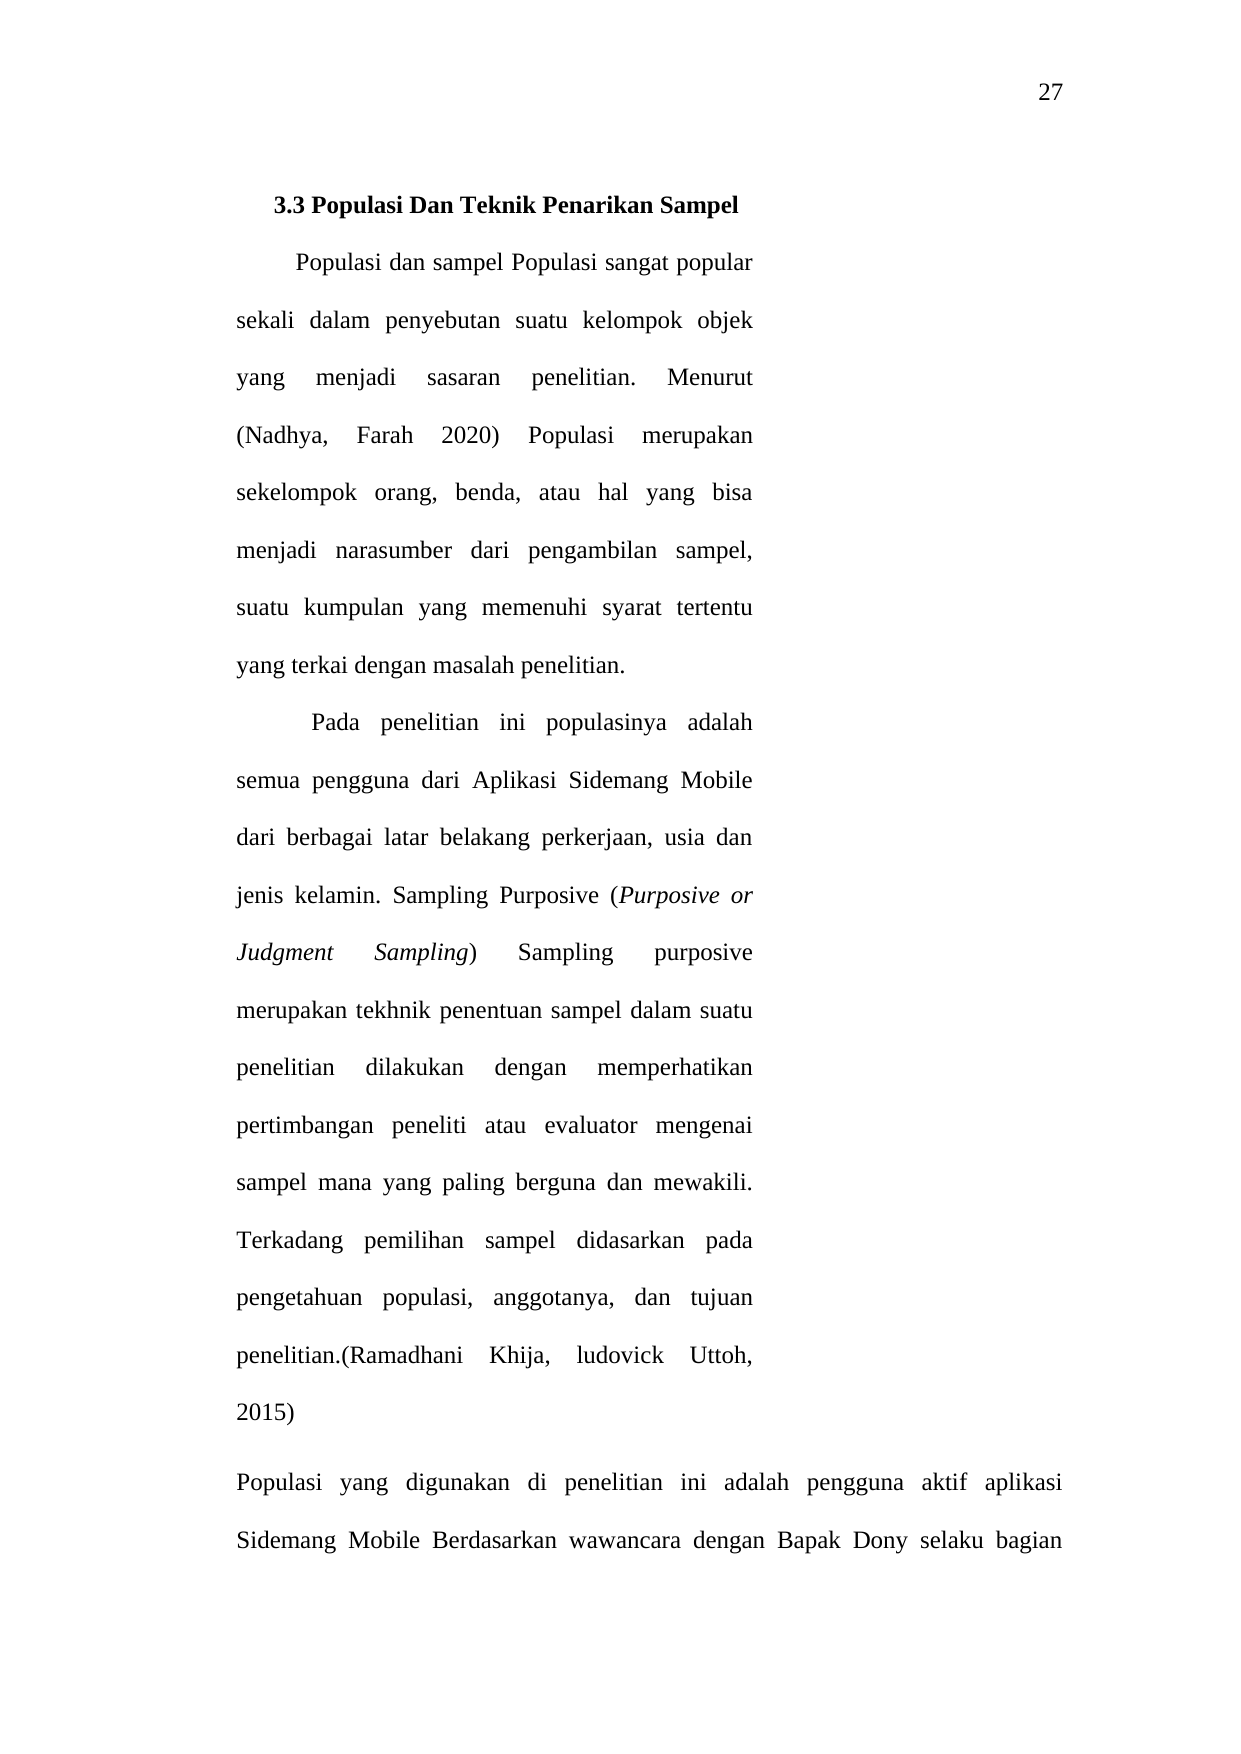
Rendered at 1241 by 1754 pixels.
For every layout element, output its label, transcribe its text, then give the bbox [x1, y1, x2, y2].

list Pada penelitian ini populasinya adalah semua pengguna dari Aplikasi Sidemang Mobile dari berbagai latar belakang perkerjaan, usia dan jenis kelamin. Sampling Purposive (Purposive or Judgment Sampling) Sampling purposive merupakan tekhnik penentuan sampel dalam suatu penelitian dilakukan dengan memperhatikan pertimbangan peneliti atau evaluator mengenai sampel mana yang paling berguna dan mewakili. Terkadang pemilihan sampel didasarkan pada pengetahuan populasi, anggotanya, dan tujuan penelitian.(Ramadhani Khija, ludovick Uttoh, 2015) [236, 707, 753, 1426]
list Populasi dan sampel Populasi sangat popular sekali dalam penyebutan suatu kelompok objek yang menjadi sasaran penelitian. Menurut Populasi merupakan sekelompok orang, benda, atau hal yang bisa menjadi narasumber dari pengambilan sampel, suatu kumpulan yang memenuhi syarat tertentu yang terkai dengan masalah penelitian. [236, 247, 753, 678]
text Populasi Dan Teknik Penarikan Sampel [274, 190, 1063, 218]
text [236, 1467, 1063, 1553]
